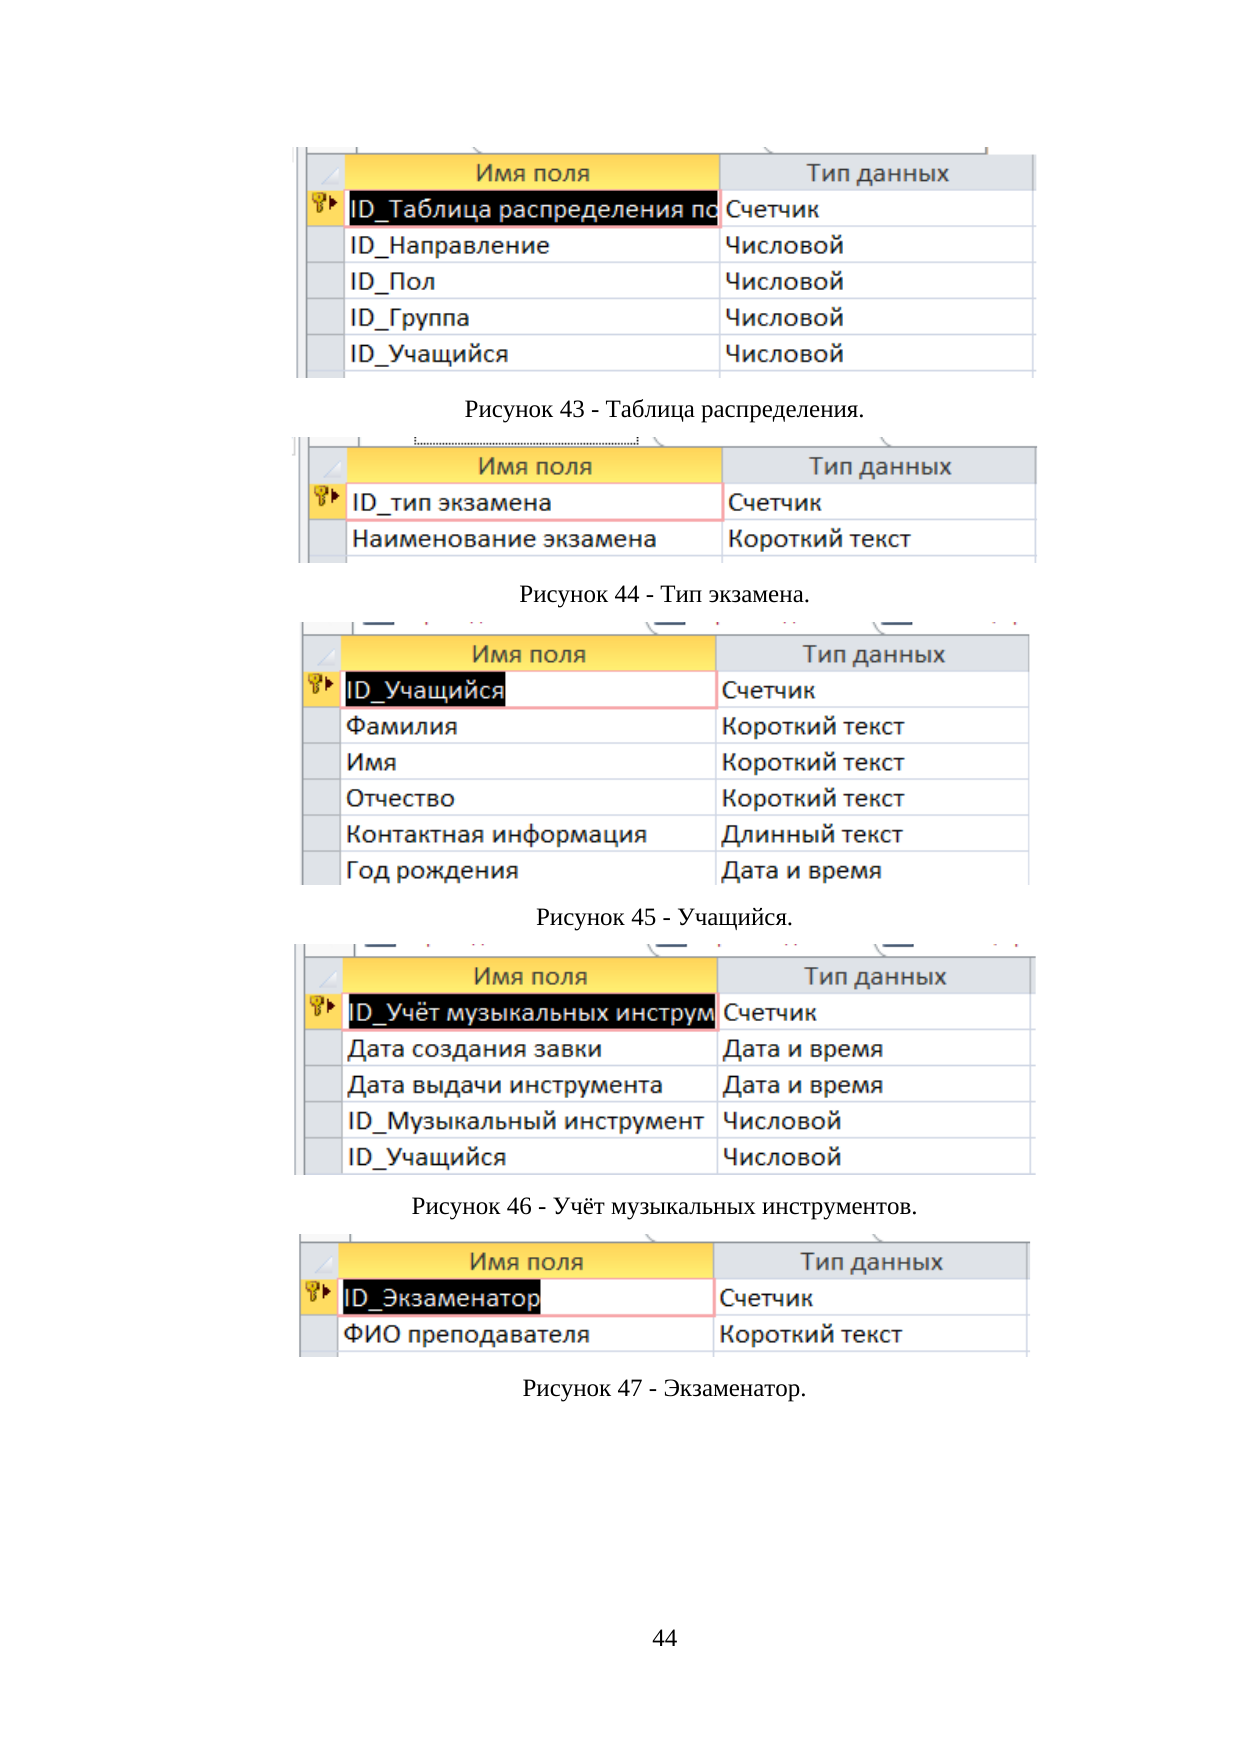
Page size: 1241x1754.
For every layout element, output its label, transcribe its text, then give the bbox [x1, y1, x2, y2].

picture [293, 944, 1036, 1175]
picture [292, 147, 1037, 378]
picture [298, 1234, 1030, 1357]
picture [299, 622, 1030, 885]
picture [291, 437, 1038, 563]
